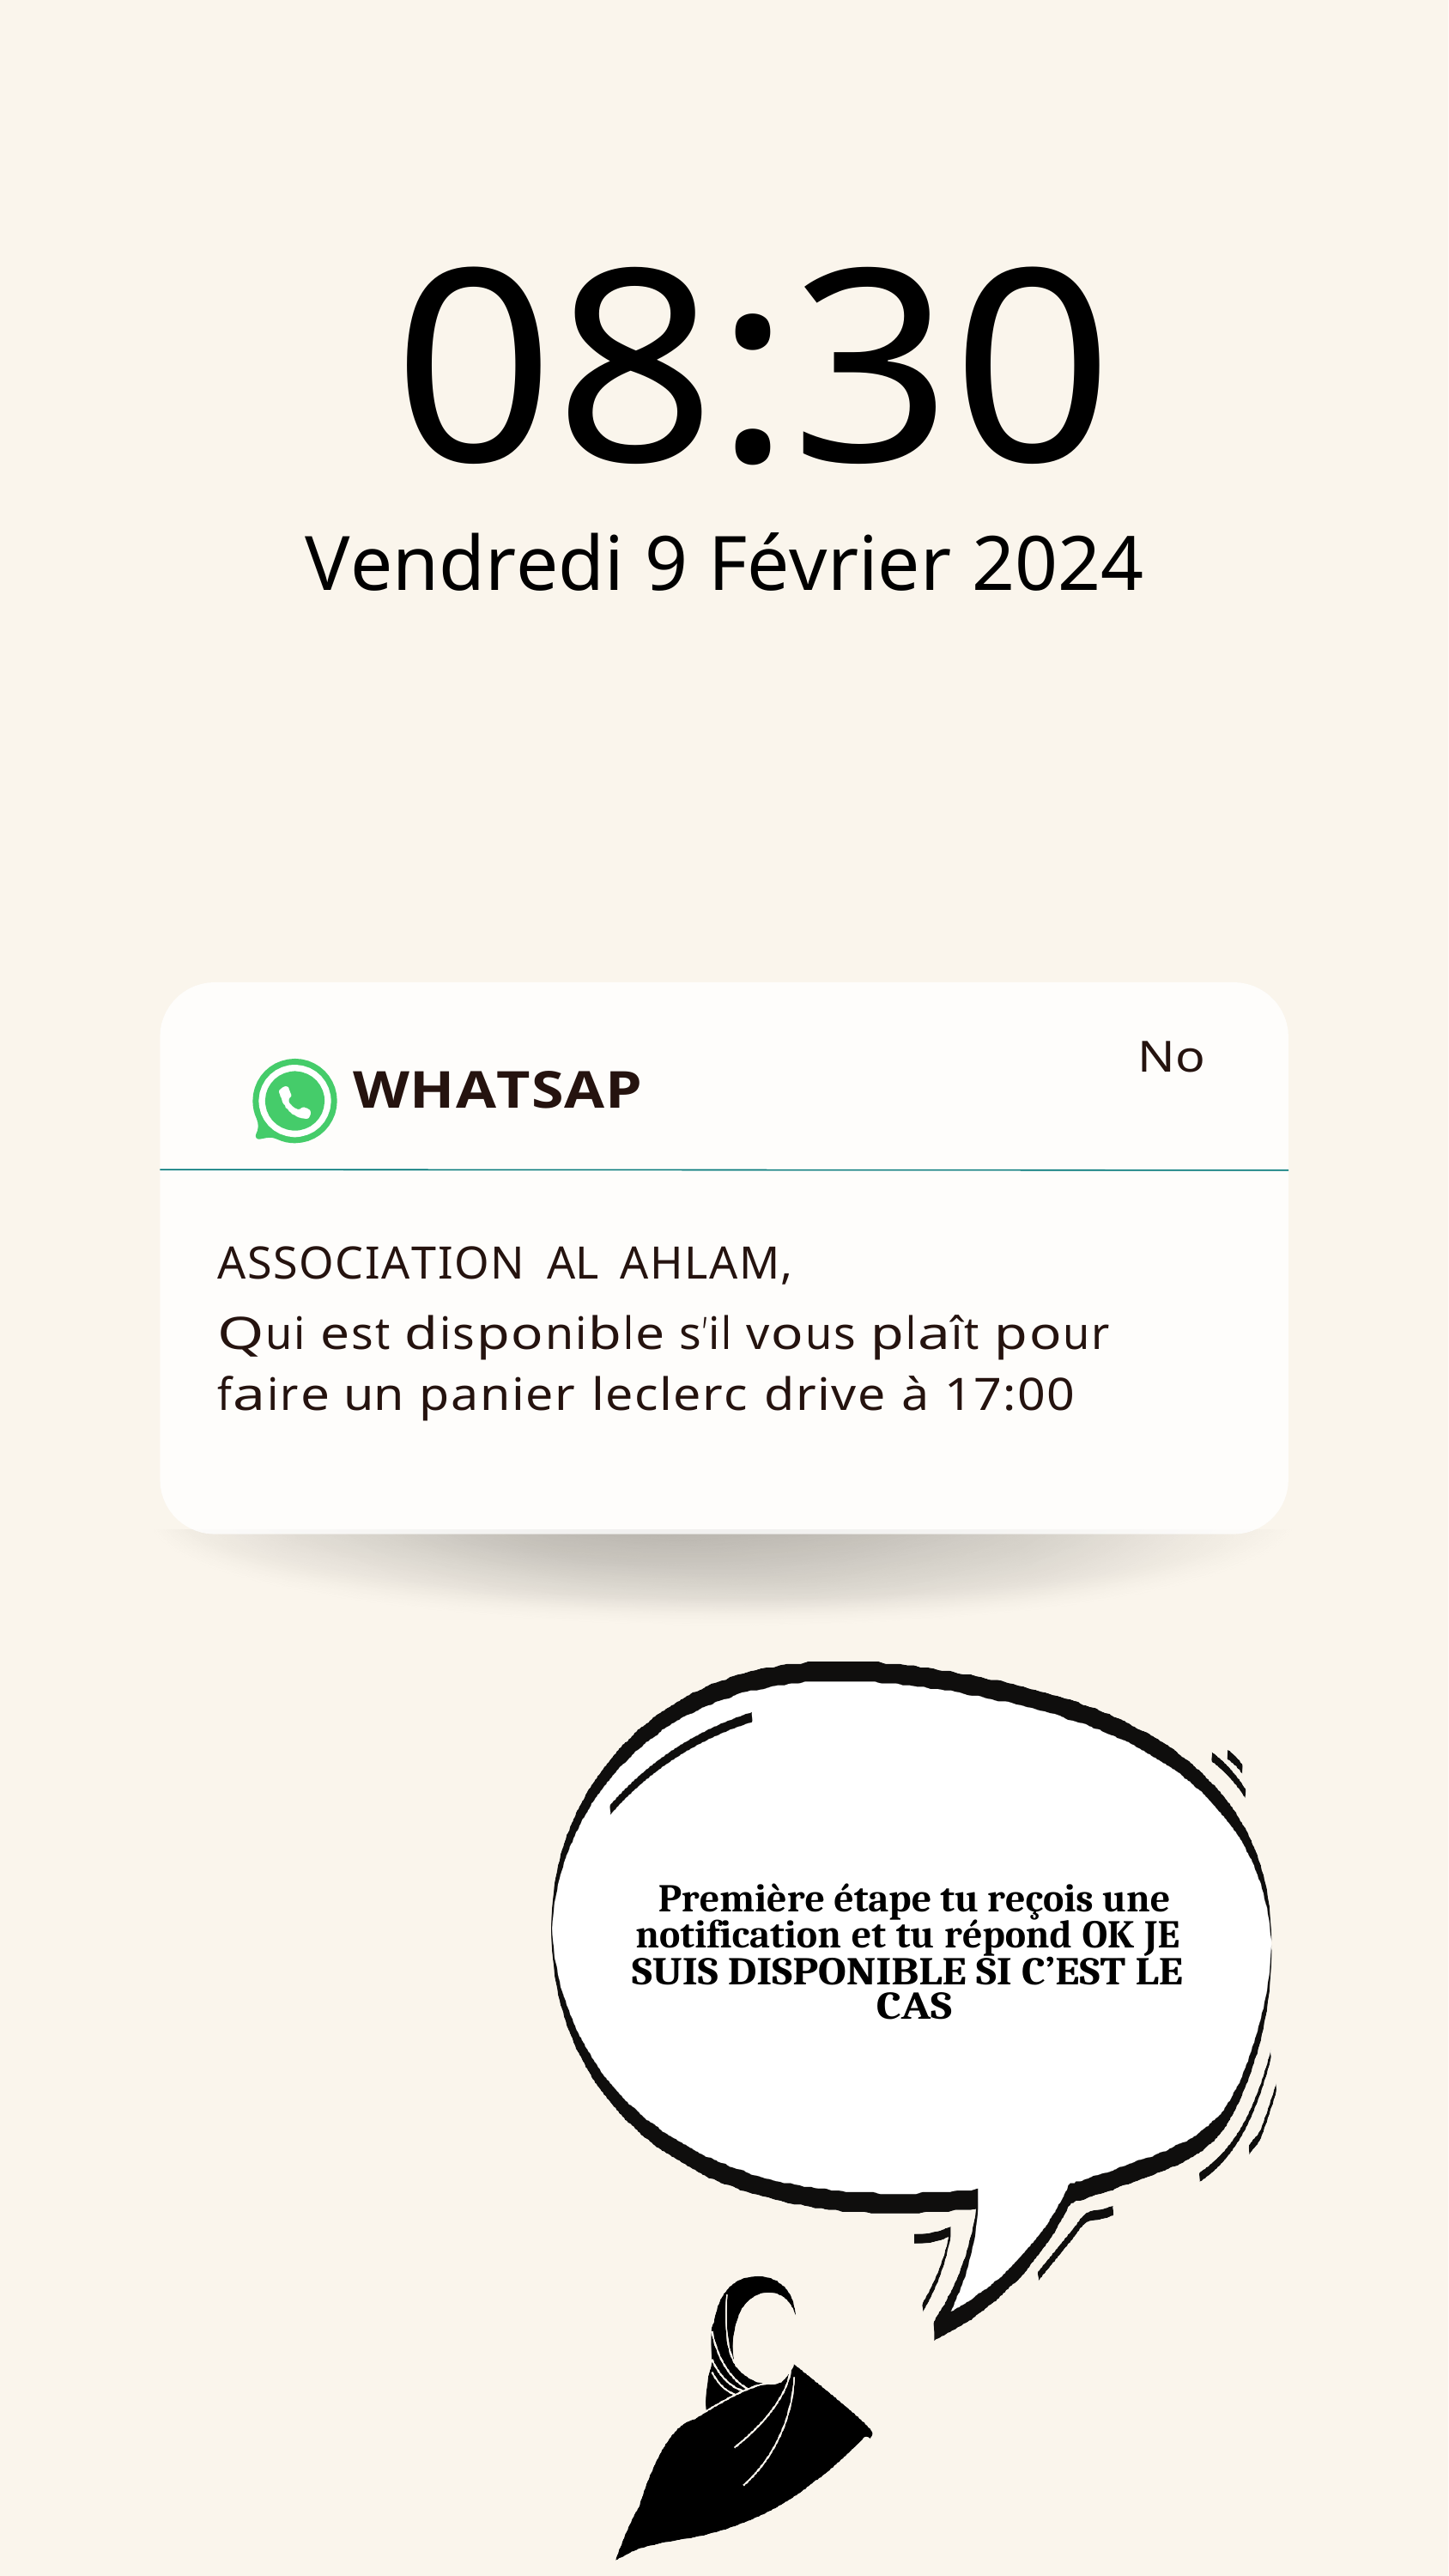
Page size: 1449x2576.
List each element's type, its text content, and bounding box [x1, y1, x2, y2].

text 08:30 [135, 219, 1371, 523]
picture [144, 1529, 1304, 1628]
picture [279, 1086, 311, 1119]
text Vendredi 9 Février 2024 [35, 523, 1414, 607]
picture [551, 1662, 1276, 2561]
